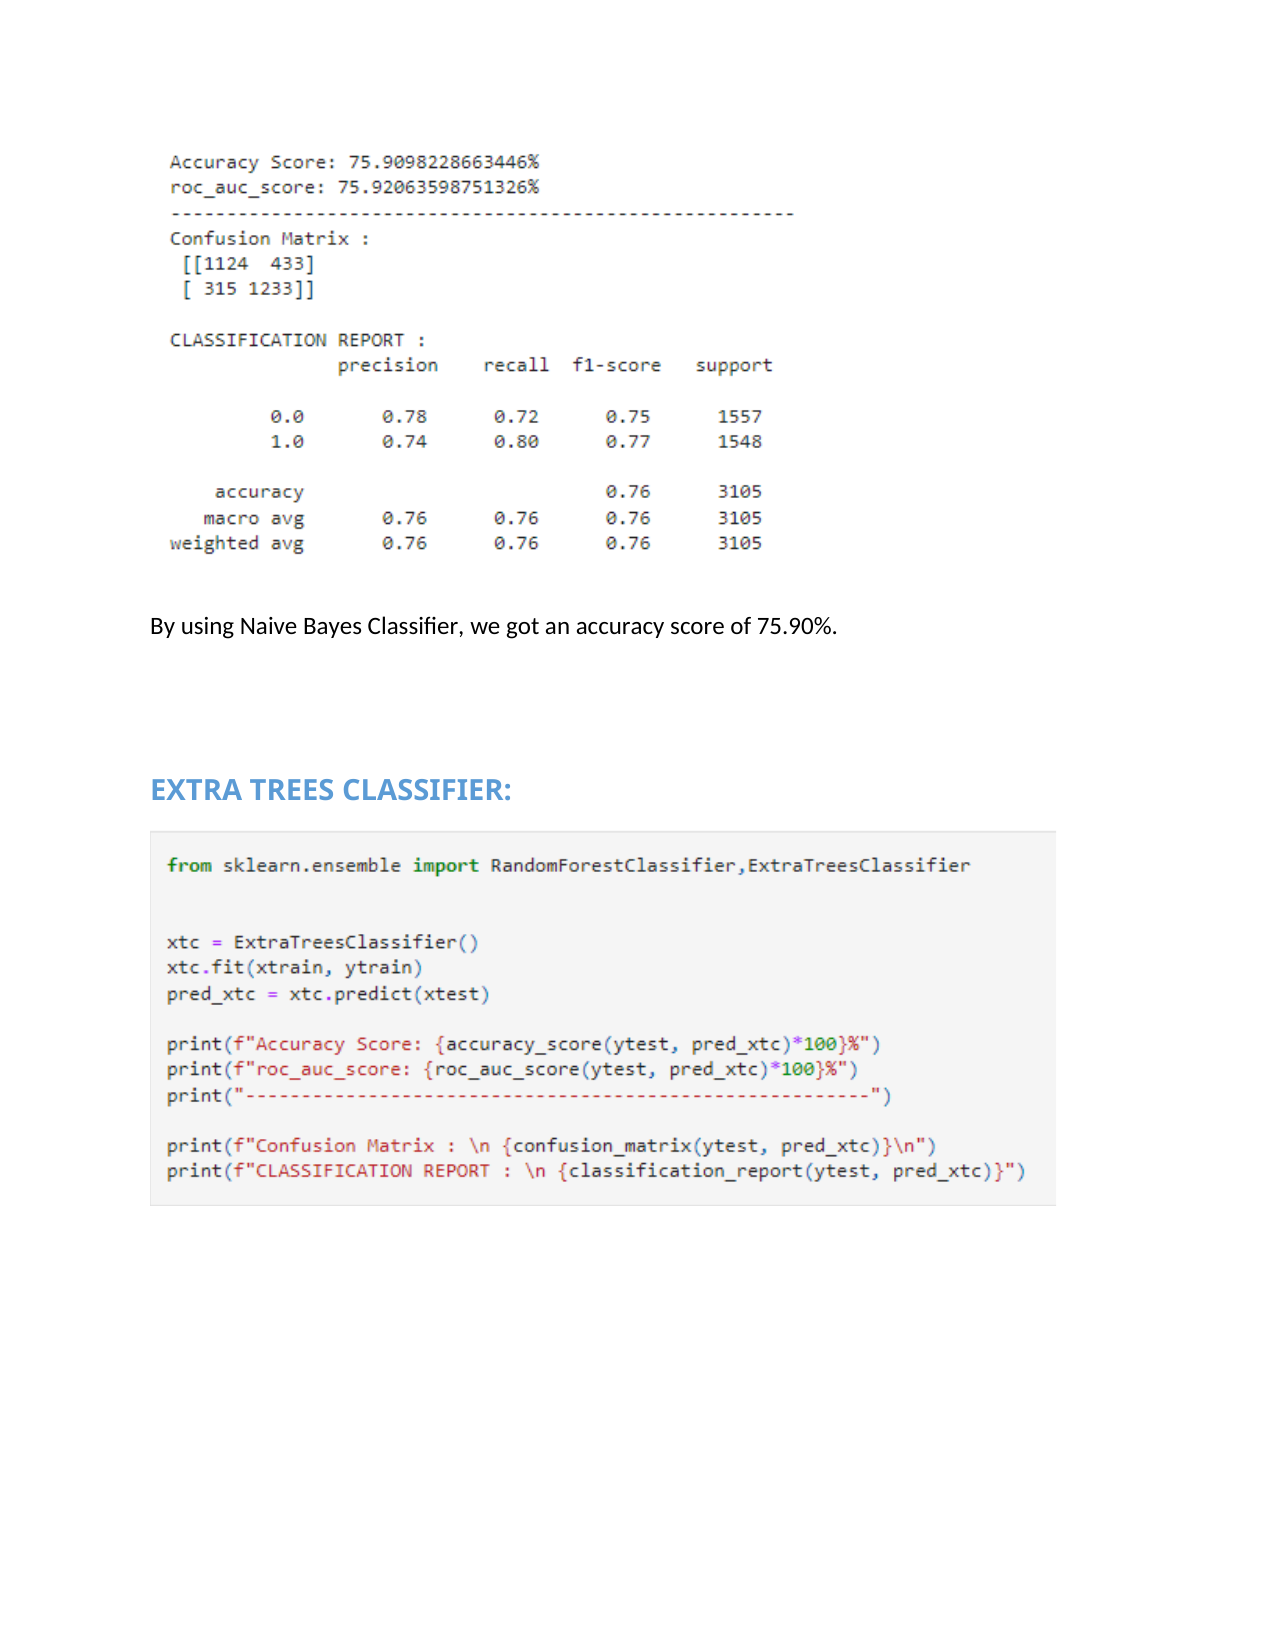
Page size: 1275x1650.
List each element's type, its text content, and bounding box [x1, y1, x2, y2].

text By using Naive Bayes Classifier, we got an accuracy score of 75.90%. [150, 610, 1125, 641]
text EXTRA TREES CLASSIFIER: [150, 769, 1125, 809]
